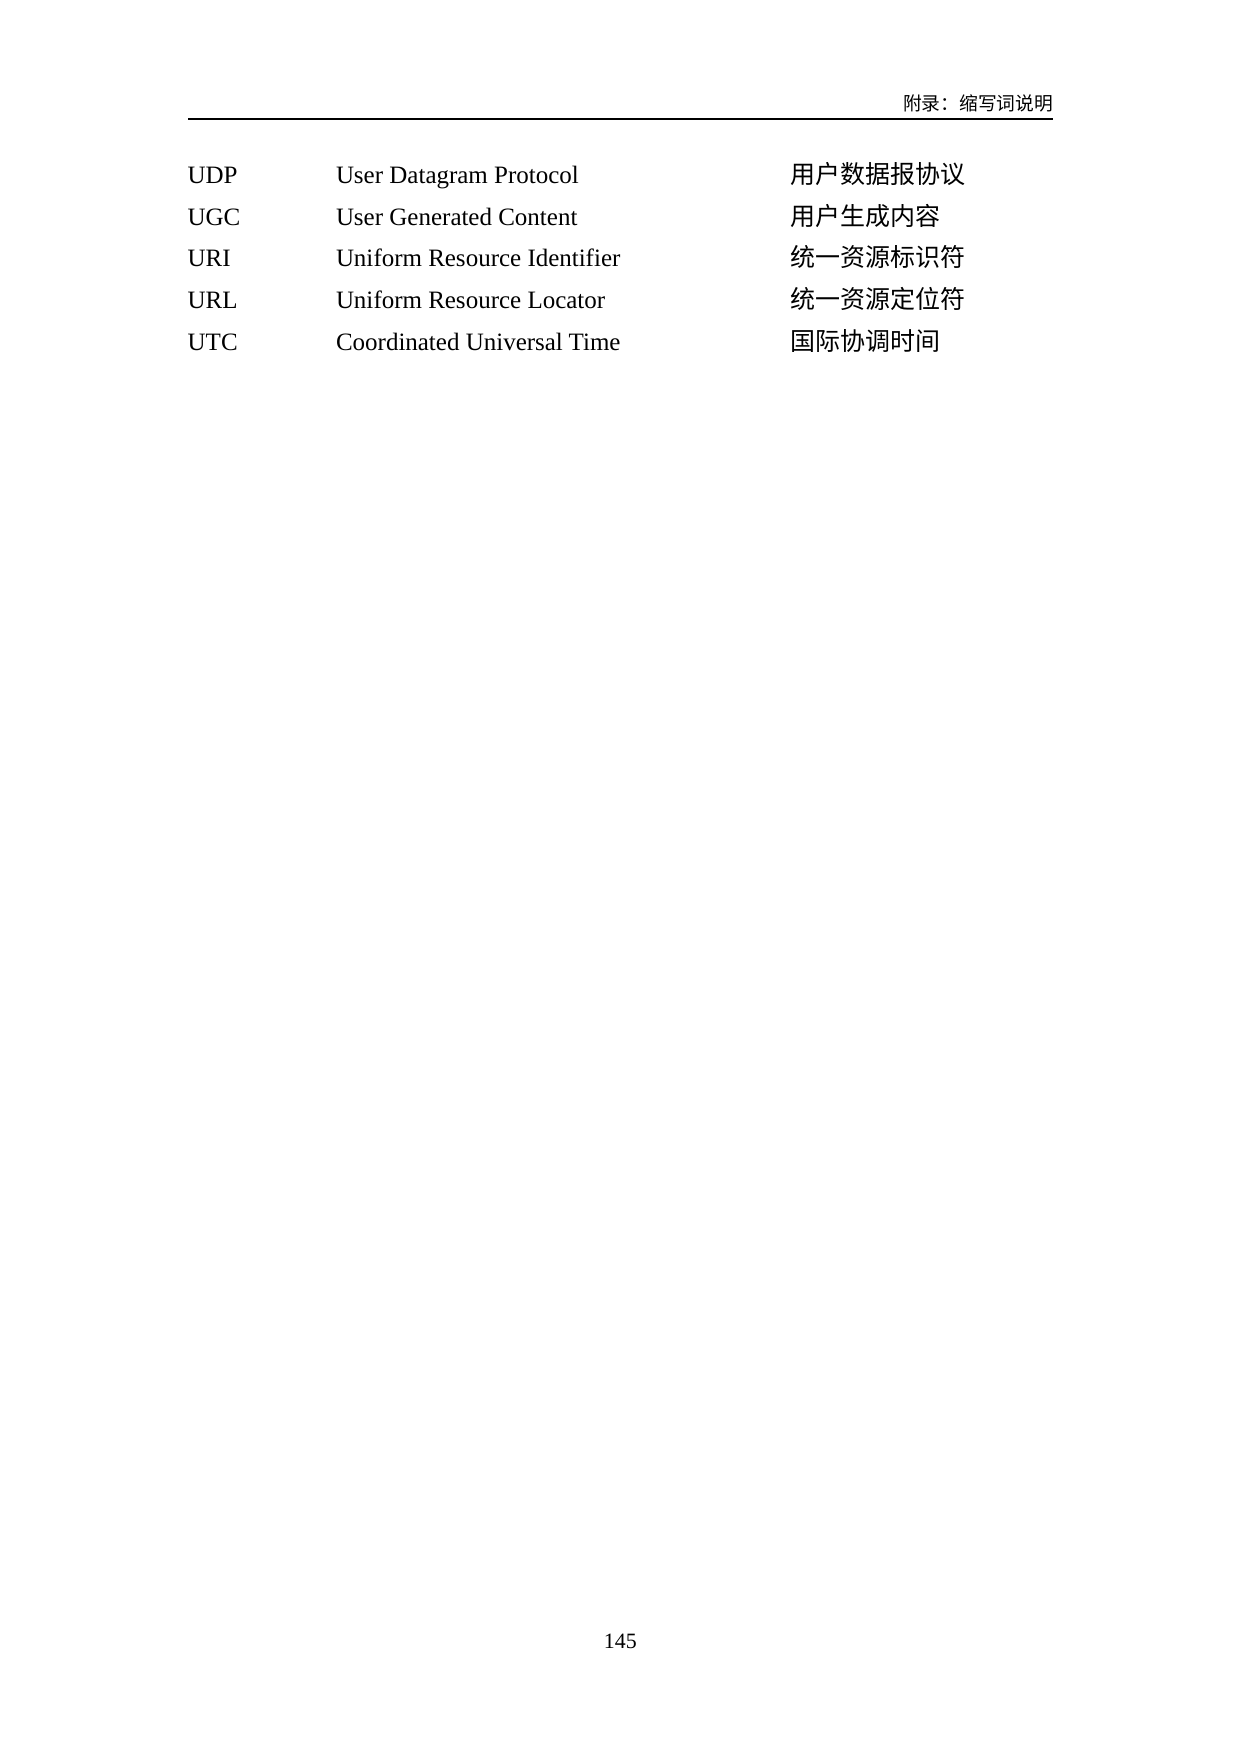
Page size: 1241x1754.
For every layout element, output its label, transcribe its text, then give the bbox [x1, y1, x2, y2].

table_cell 国际协调时间 [779, 317, 1064, 358]
table_cell 用户数据报协议 [779, 150, 1064, 192]
table_cell Uniform Resource Identifier [325, 233, 778, 275]
table_cell 统一资源定位符 [779, 275, 1064, 317]
table_cell UDP [176, 150, 324, 192]
table_cell URI [176, 233, 324, 275]
table_cell UTC [176, 317, 324, 358]
table_cell URL [176, 275, 324, 317]
table_cell User Generated Content [325, 192, 778, 233]
table_cell Uniform Resource Locator [325, 275, 778, 317]
table_cell 统一资源标识符 [779, 233, 1064, 275]
table_cell 用户生成内容 [779, 192, 1064, 233]
table_cell User Datagram Protocol [325, 150, 778, 192]
table_cell Coordinated Universal Time [325, 317, 778, 358]
table_cell UGC [176, 192, 324, 233]
